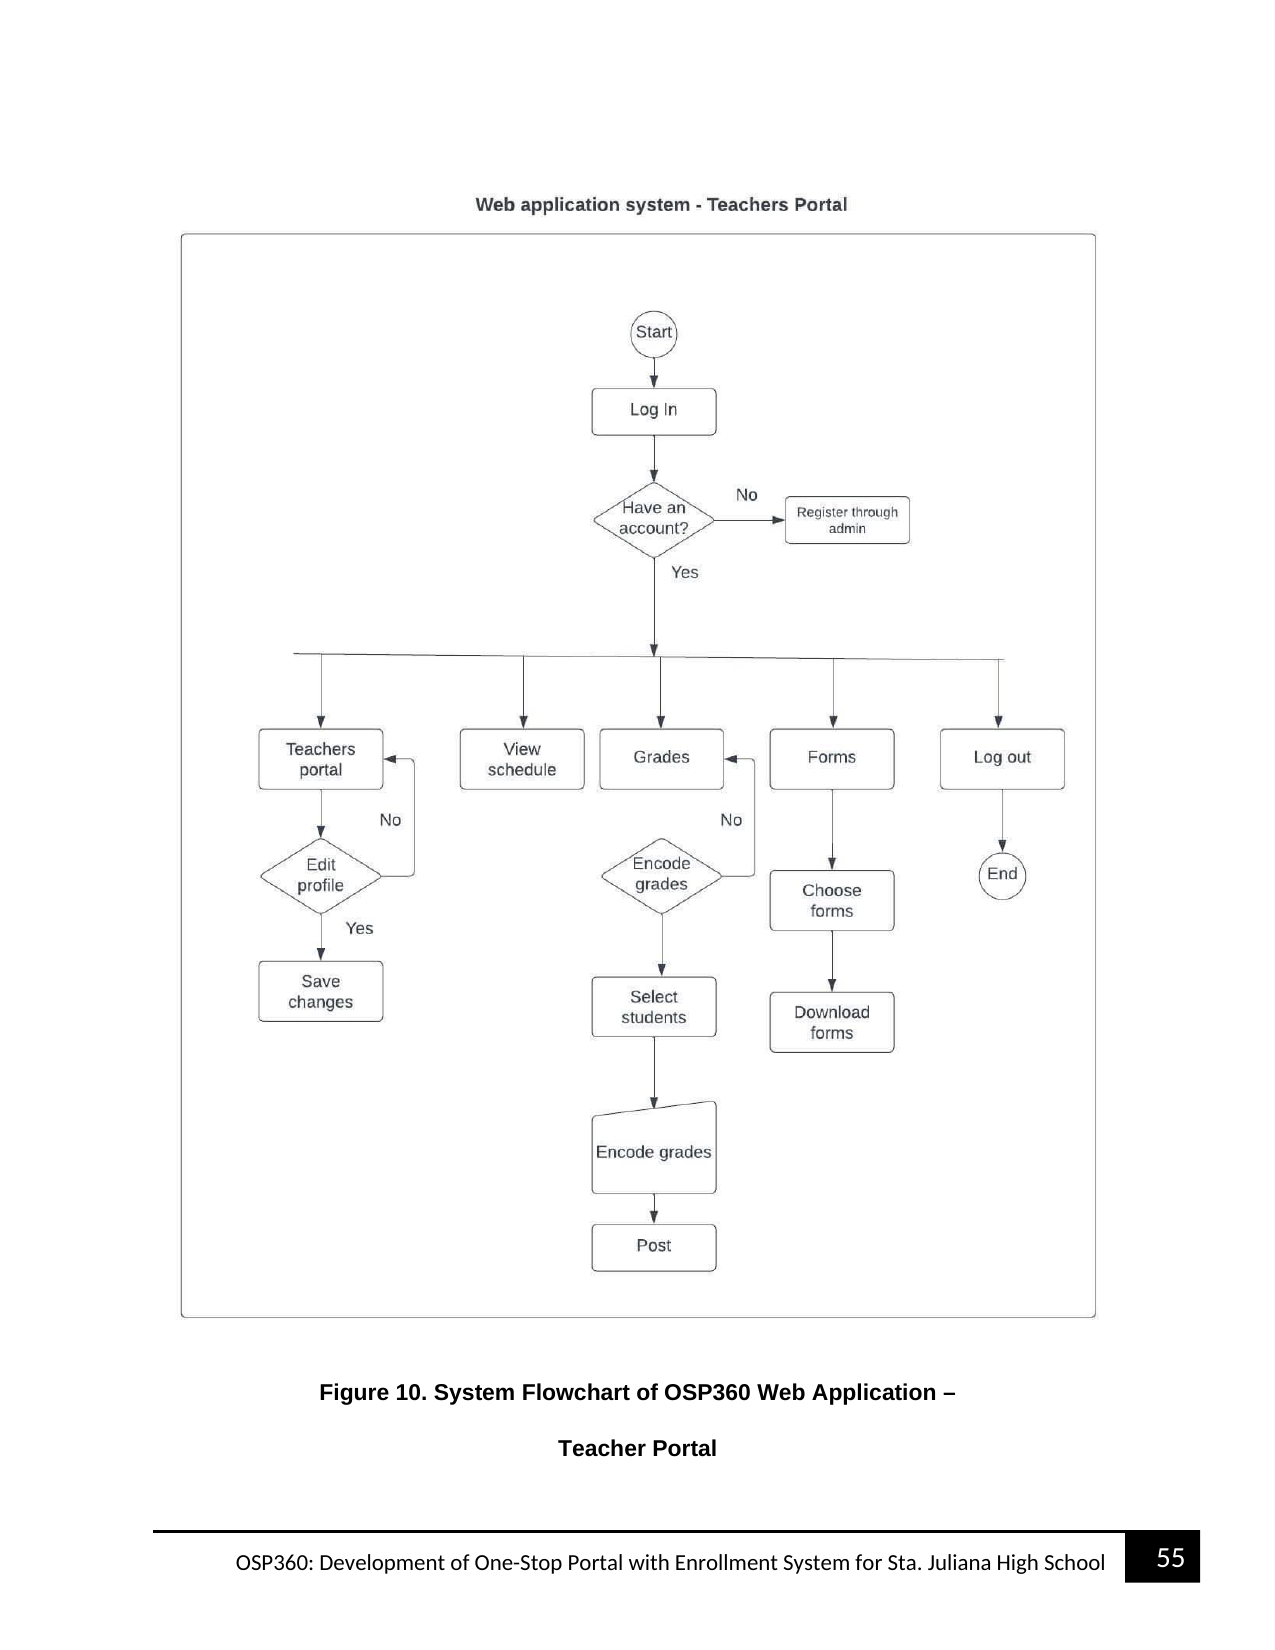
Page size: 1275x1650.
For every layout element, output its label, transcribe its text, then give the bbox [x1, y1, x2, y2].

text Teacher Portal [150, 1434, 1125, 1461]
text Figure 10. System Flowchart of OSP360 Web Application – [150, 1378, 1125, 1405]
picture [150, 150, 1125, 1348]
